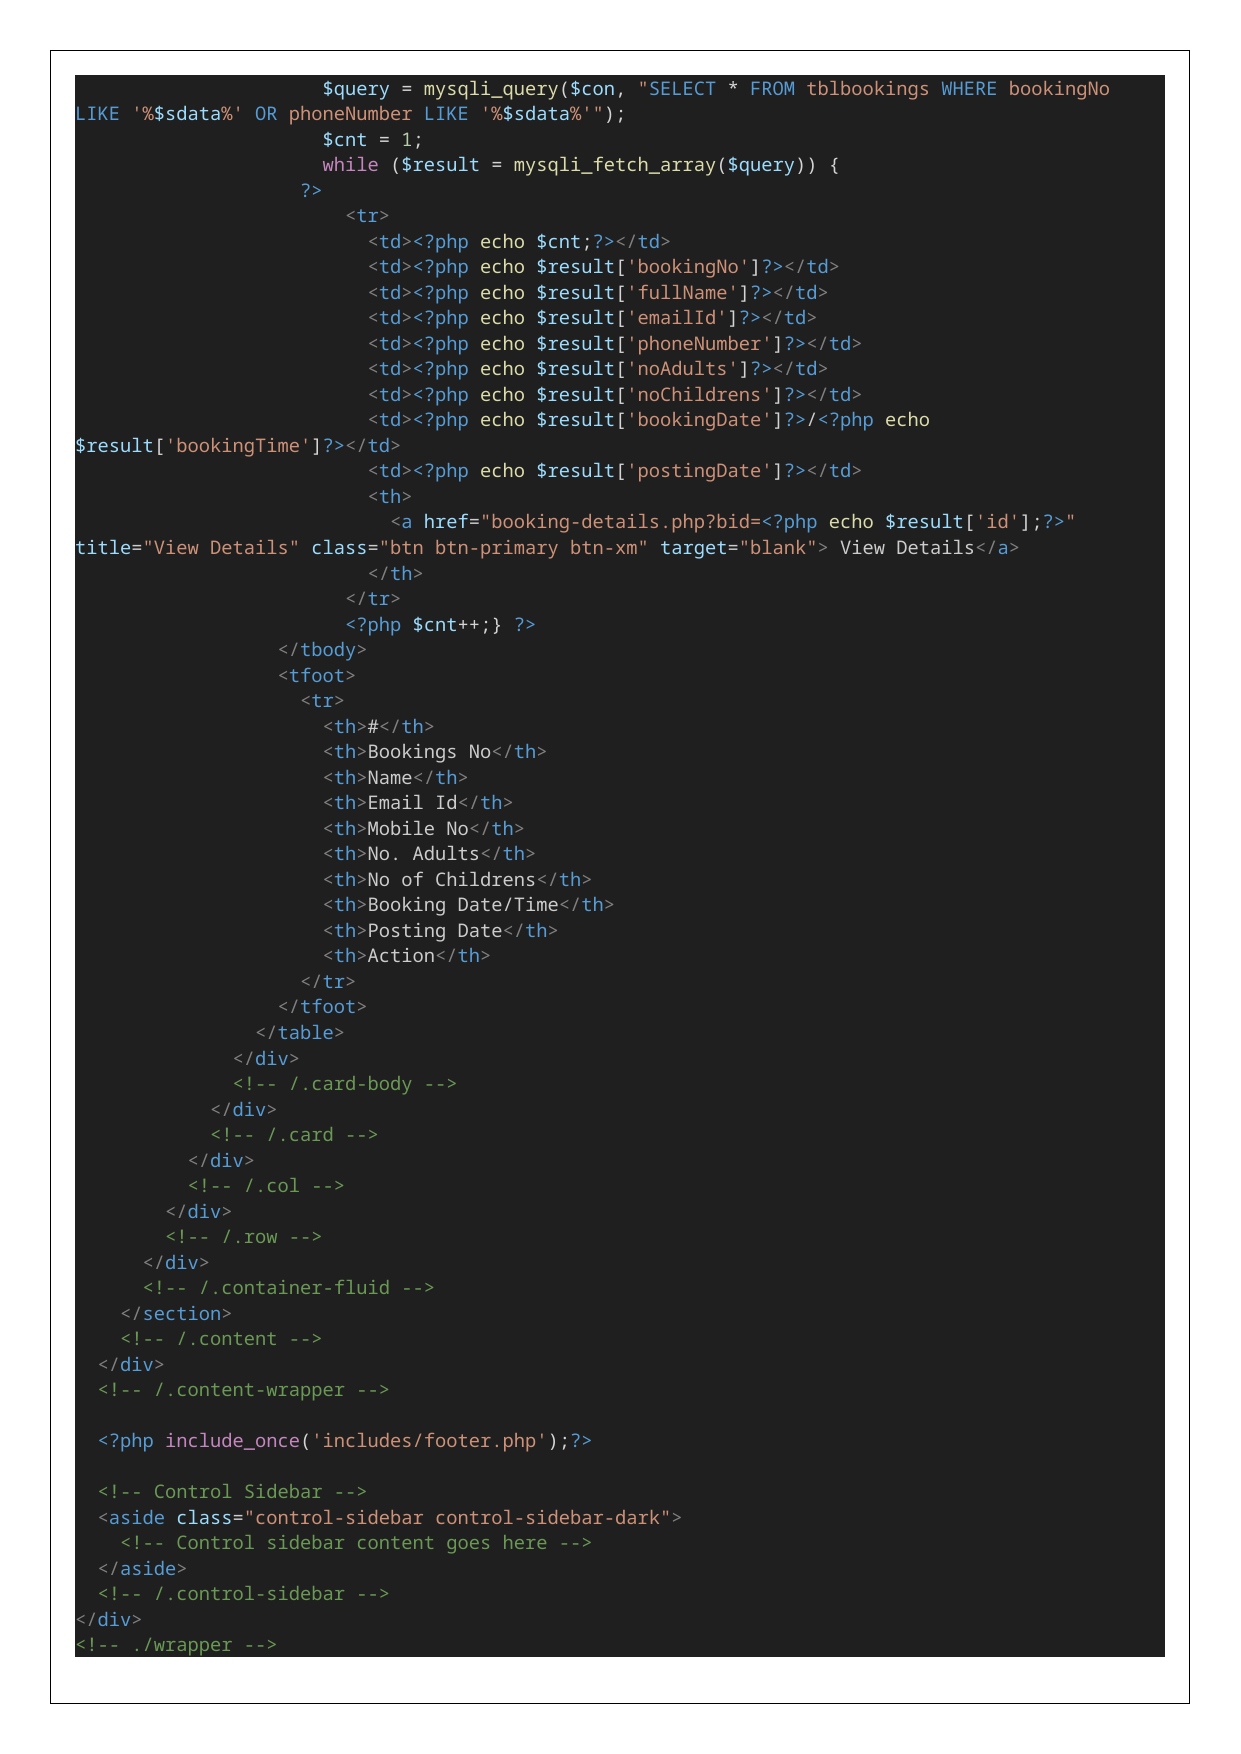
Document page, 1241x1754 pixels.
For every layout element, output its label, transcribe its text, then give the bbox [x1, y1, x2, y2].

text </div> [75, 1147, 1165, 1172]
text <td><?php echo $result['noChildrens']?></td> [75, 381, 1165, 407]
text <!-- /.card --> [75, 1121, 1165, 1147]
text <th>Email Id</th> [75, 789, 1165, 815]
text ?> [75, 177, 1165, 203]
text <!-- /.container-fluid --> [75, 1274, 1165, 1300]
text <th>No of Childrens</th> [75, 866, 1165, 892]
text <tr> [75, 203, 1165, 228]
text <!-- Control sidebar content goes here --> [75, 1530, 1165, 1555]
text </tr> [75, 968, 1165, 994]
text </div> [75, 1198, 1165, 1223]
text <th>No. Adults</th> [75, 841, 1165, 866]
text $query = mysqli_query($con, "SELECT * FROM tblbookings WHERE bookingNo LIKE '%$sdata%' OR phoneNumber LIKE '%$sdata%'"); [75, 75, 1165, 126]
text </th> [75, 560, 1165, 585]
text <tr> [75, 687, 1165, 713]
text <td><?php echo $result['fullName']?></td> [75, 279, 1165, 305]
text <td><?php echo $result['phoneNumber']?></td> [75, 330, 1165, 356]
text <td><?php echo $result['bookingNo']?></td> [75, 254, 1165, 279]
text </table> [75, 1019, 1165, 1045]
text <!-- ./wrapper --> [75, 1632, 1165, 1657]
text <?php include_once('includes/footer.php');?> [75, 1428, 1165, 1453]
text </div> [75, 1096, 1165, 1121]
text <th>Bookings No</th> [75, 738, 1165, 764]
text <th>Name</th> [75, 764, 1165, 789]
text </div> [75, 1351, 1165, 1377]
text <tfoot> [75, 662, 1165, 687]
text <!-- /.control-sidebar --> [75, 1581, 1165, 1606]
text <th>Action</th> [75, 943, 1165, 968]
text <th>Mobile No</th> [75, 815, 1165, 841]
text </div> [75, 1045, 1165, 1070]
text $cnt = 1; [75, 126, 1165, 152]
text <aside class="control-sidebar control-sidebar-dark"> [75, 1504, 1165, 1530]
text <!-- Control Sidebar --> [75, 1479, 1165, 1504]
text </aside> [75, 1555, 1165, 1581]
text </tbody> [75, 636, 1165, 662]
text while ($result = mysqli_fetch_array($query)) { [75, 152, 1165, 177]
text <th>Posting Date</th> [75, 917, 1165, 943]
text <td><?php echo $cnt;?></td> [75, 228, 1165, 254]
text <?php $cnt++;} ?> [75, 611, 1165, 636]
text </tfoot> [75, 994, 1165, 1019]
text <td><?php echo $result['emailId']?></td> [75, 305, 1165, 330]
text <th>Booking Date/Time</th> [75, 892, 1165, 917]
text </section> [75, 1300, 1165, 1326]
text <th>#</th> [75, 713, 1165, 738]
text <td><?php echo $result['noAdults']?></td> [75, 356, 1165, 381]
text </tr> [75, 585, 1165, 611]
text <a href="booking-details.php?bid=<?php echo $result['id'];?>" title="View Details" class="btn btn-primary btn-xm" target="blank"> View Details</a> [75, 509, 1165, 560]
text <!-- /.card-body --> [75, 1070, 1165, 1096]
text <!-- /.col --> [75, 1172, 1165, 1198]
text </div> [75, 1606, 1165, 1632]
text </div> [75, 1249, 1165, 1274]
text <td><?php echo $result['postingDate']?></td> [75, 458, 1165, 483]
text <td><?php echo $result['bookingDate']?>/<?php echo $result['bookingTime']?></td> [75, 407, 1165, 458]
text <!-- /.row --> [75, 1223, 1165, 1249]
text <!-- /.content --> [75, 1326, 1165, 1351]
text <th> [75, 483, 1165, 509]
text <!-- /.content-wrapper --> [75, 1377, 1165, 1402]
